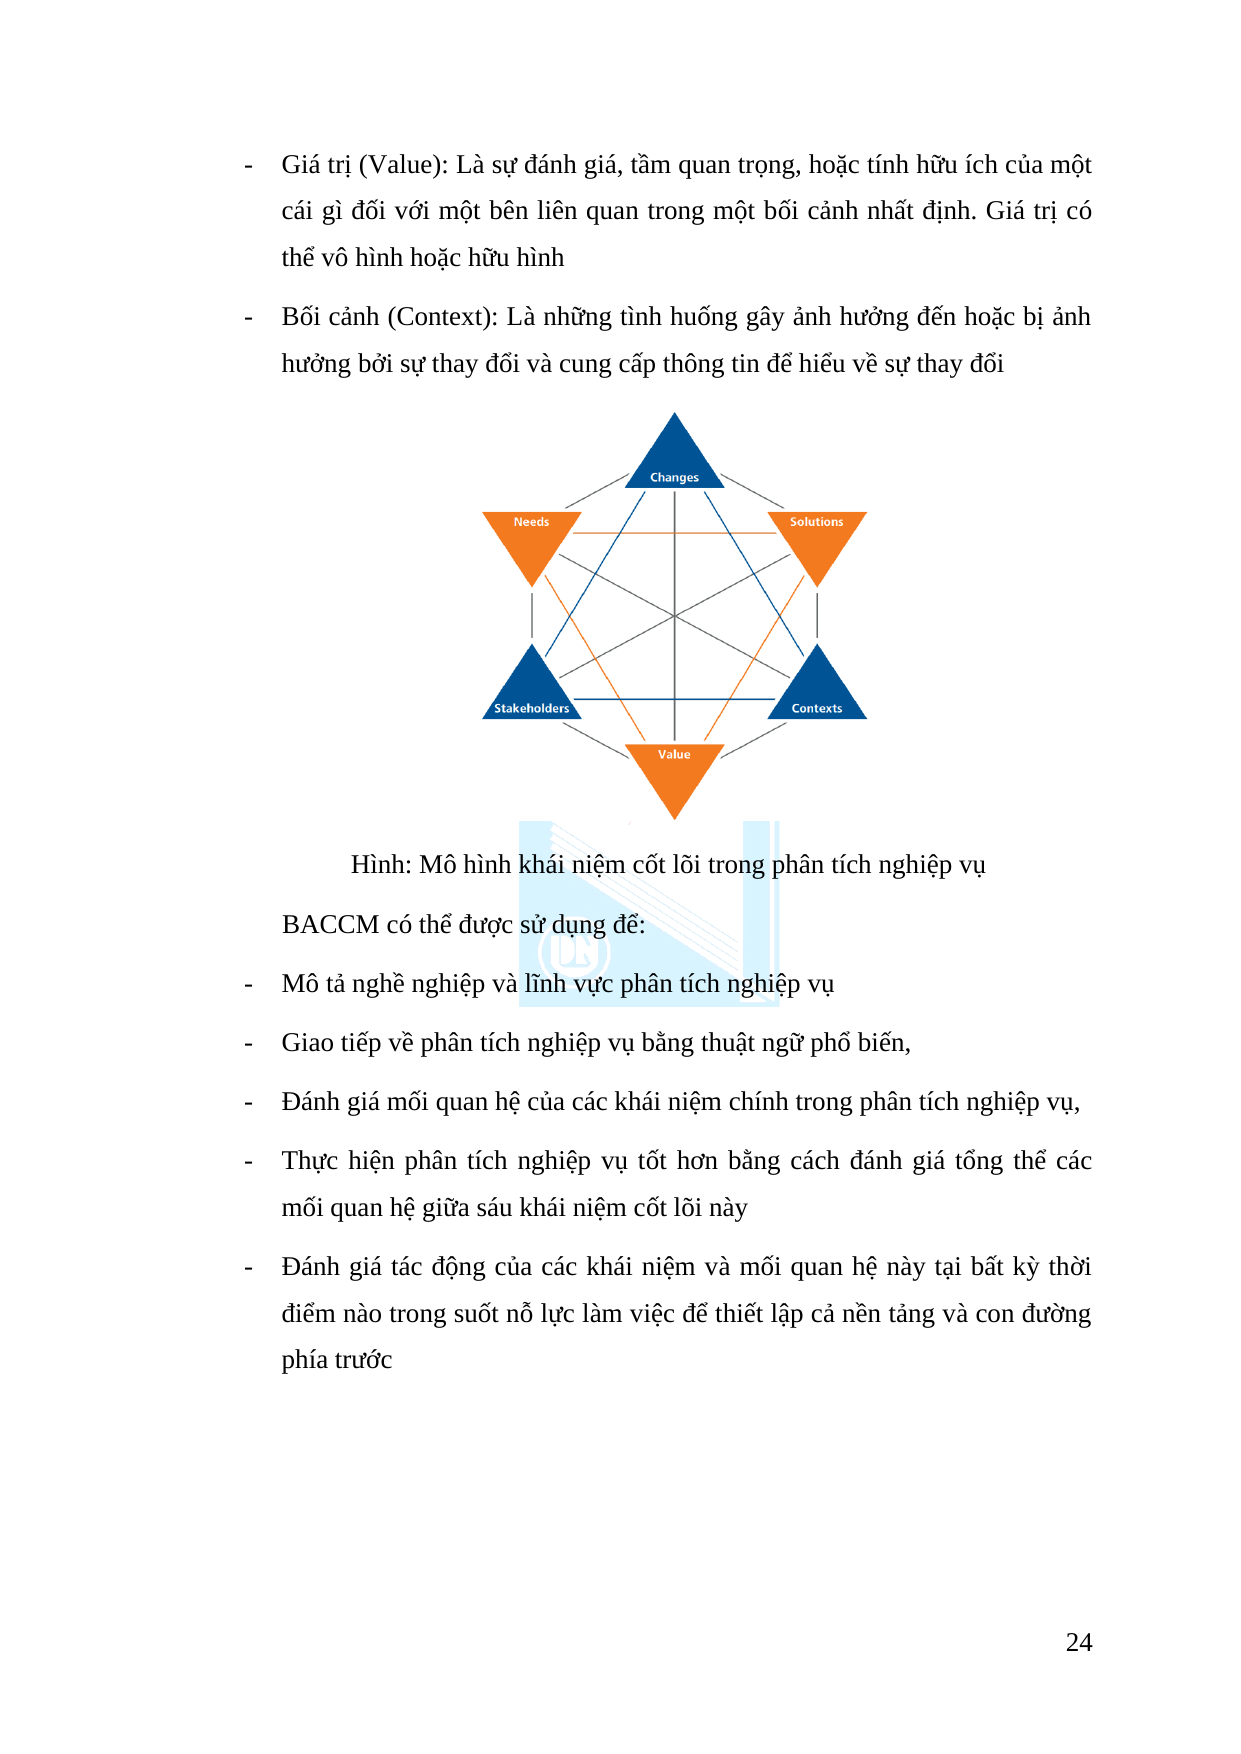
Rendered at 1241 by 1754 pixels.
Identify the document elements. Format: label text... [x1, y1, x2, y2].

picture [426, 406, 911, 821]
text BACCM có thể được sử dụng để: [207, 908, 1092, 939]
text Đánh giá mối quan hệ của các khái niệm chính trong phân tích nghiệp vụ, [244, 1085, 1092, 1116]
text Thực hiện phân tích nghiệp vụ tốt hơn bằng cách đánh giá tổng thể các mối quan hệ giữa sáu khái niệm cốt lõi này [244, 1144, 1092, 1222]
text Bối cảnh (Context): Là những tình huống gây ảnh hưởng đến hoặc bị ảnh hưởng bởi sự thay đổi và cung cấp thông tin để hiểu về sự thay đổi [244, 300, 1092, 378]
text Giá trị (Value): Là sự đánh giá, tầm quan trọng, hoặc tính hữu ích của một cái gì đối với một bên liên quan trong một bối cảnh nhất định. Giá trị có thể vô hình hoặc hữu hình [244, 148, 1092, 272]
list Hình: Mô hình khái niệm cốt lõi trong phân tích nghiệp vụ [244, 848, 1092, 880]
text Giao tiếp về phân tích nghiệp vụ bằng thuật ngữ phổ biến, [244, 1026, 1092, 1057]
text Đánh giá tác động của các khái niệm và mối quan hệ này tại bất kỳ thời điểm nào trong suốt nỗ lực làm việc để thiết lập cả nền tảng và con đường phía trước [244, 1250, 1092, 1375]
text Mô tả nghề nghiệp và lĩnh vực phân tích nghiệp vụ [244, 967, 1092, 998]
